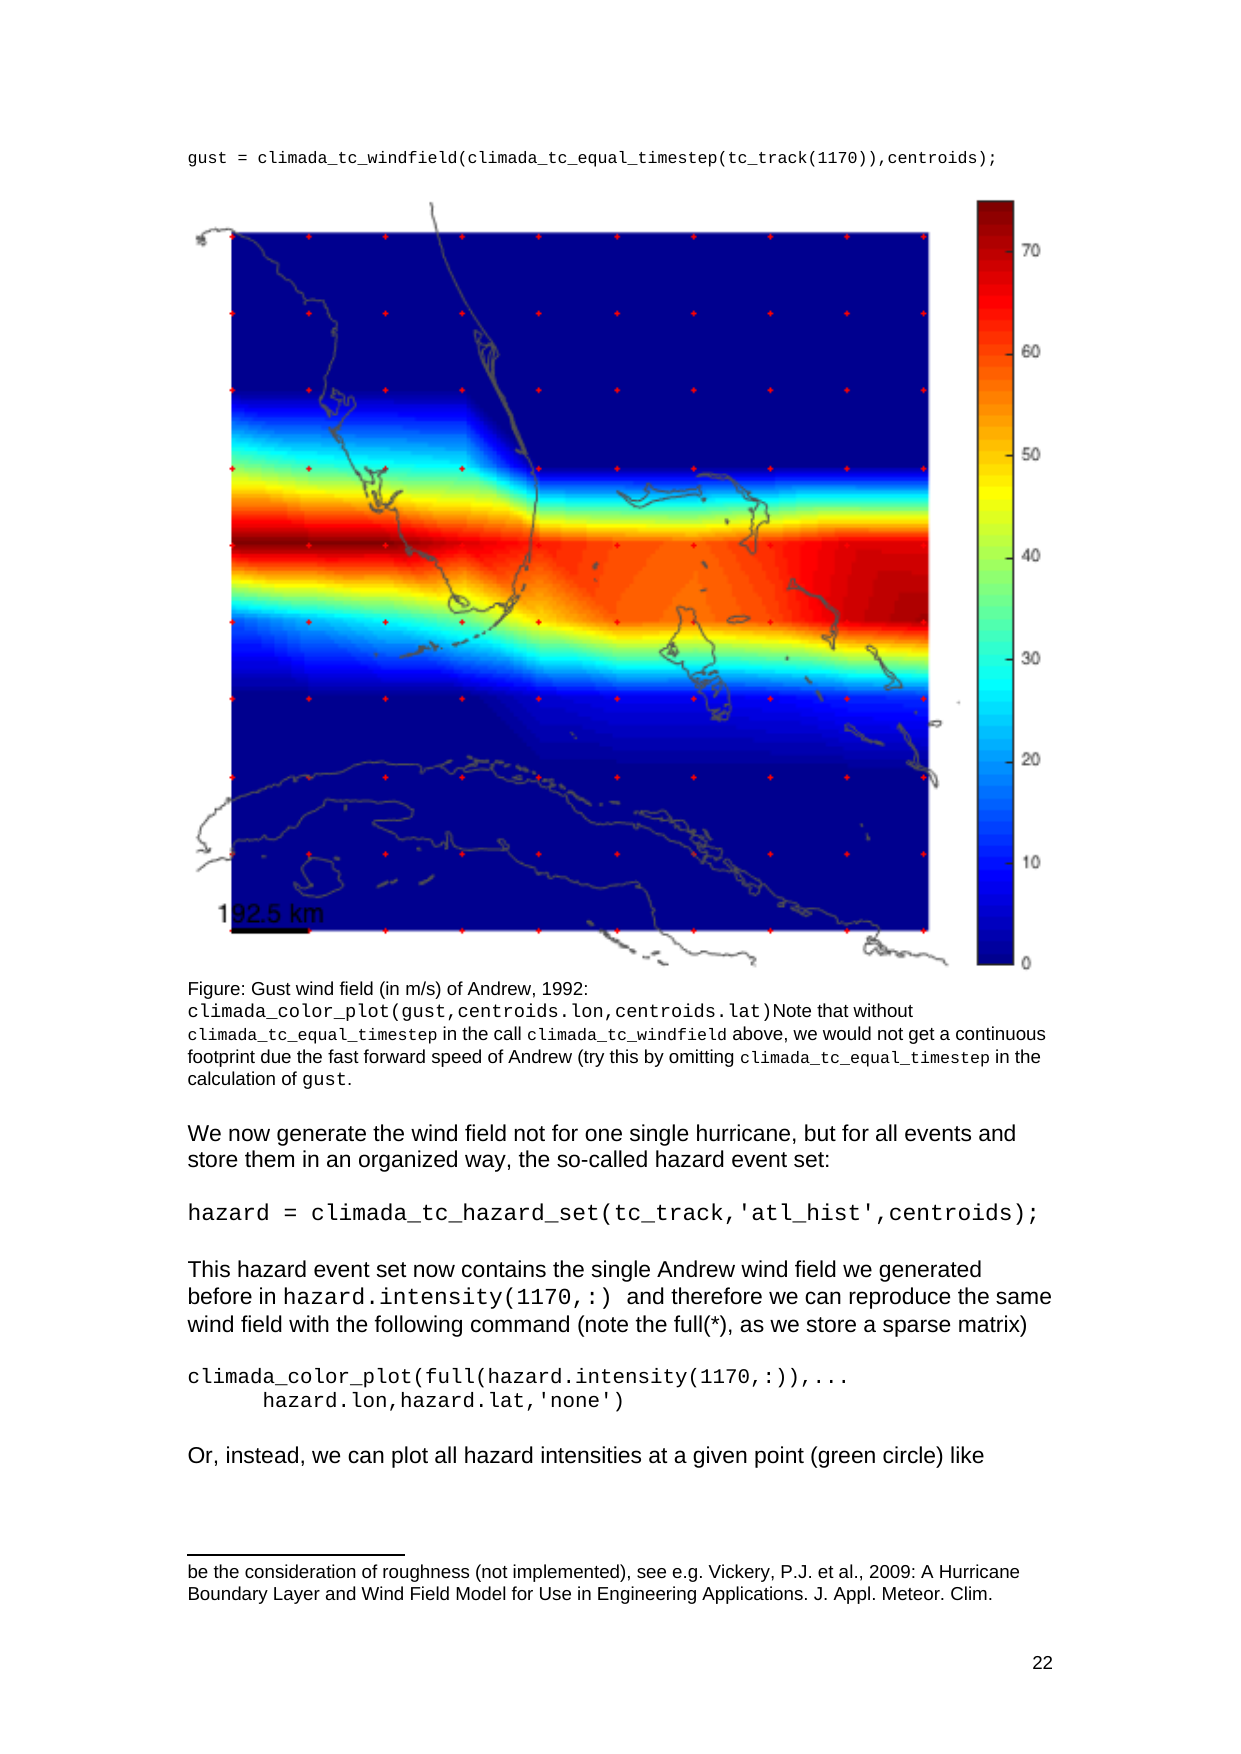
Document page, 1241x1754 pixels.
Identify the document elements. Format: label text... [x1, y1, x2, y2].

text Figure: Gust wind field (in m/s) of Andrew, 1992: climada_color_plot(gust,centroids.lon,centroids.lat)Note that without climada_tc_equal_timestep in the call climada_tc_windfield above, we would not get a continuous footprint due the fast forward speed of Andrew (try this by omitting climada_tc_equal_timestep in the calculation of gust. [187, 978, 1053, 1091]
text Or, instead, we can plot all hazard intensities at a given point (green circle) like [187, 1442, 1053, 1468]
picture [187, 197, 1052, 979]
text We now generate the wind field not for one single hurricane, but for all events and store them in an organized way, the so-called hazard event set: [187, 1120, 1053, 1173]
text This hazard event set now contains the single Andrew wind field we generated before in hazard.intensity(1170,:) and therefore we can reproduce the same wind field with the following command (note the full(*), as we store a sparse matrix) [187, 1256, 1053, 1337]
text gust = climada_tc_windfield(climada_tc_equal_timestep(tc_track(1170)),centroids); [187, 150, 1053, 169]
text hazard = climada_tc_hazard_set(tc_track,'atl_hist',centroids); [187, 1202, 1053, 1227]
text climada_color_plot(full(hazard.intensity(1170,:)),... hazard.lon,hazard.lat,'none') [187, 1366, 1053, 1413]
